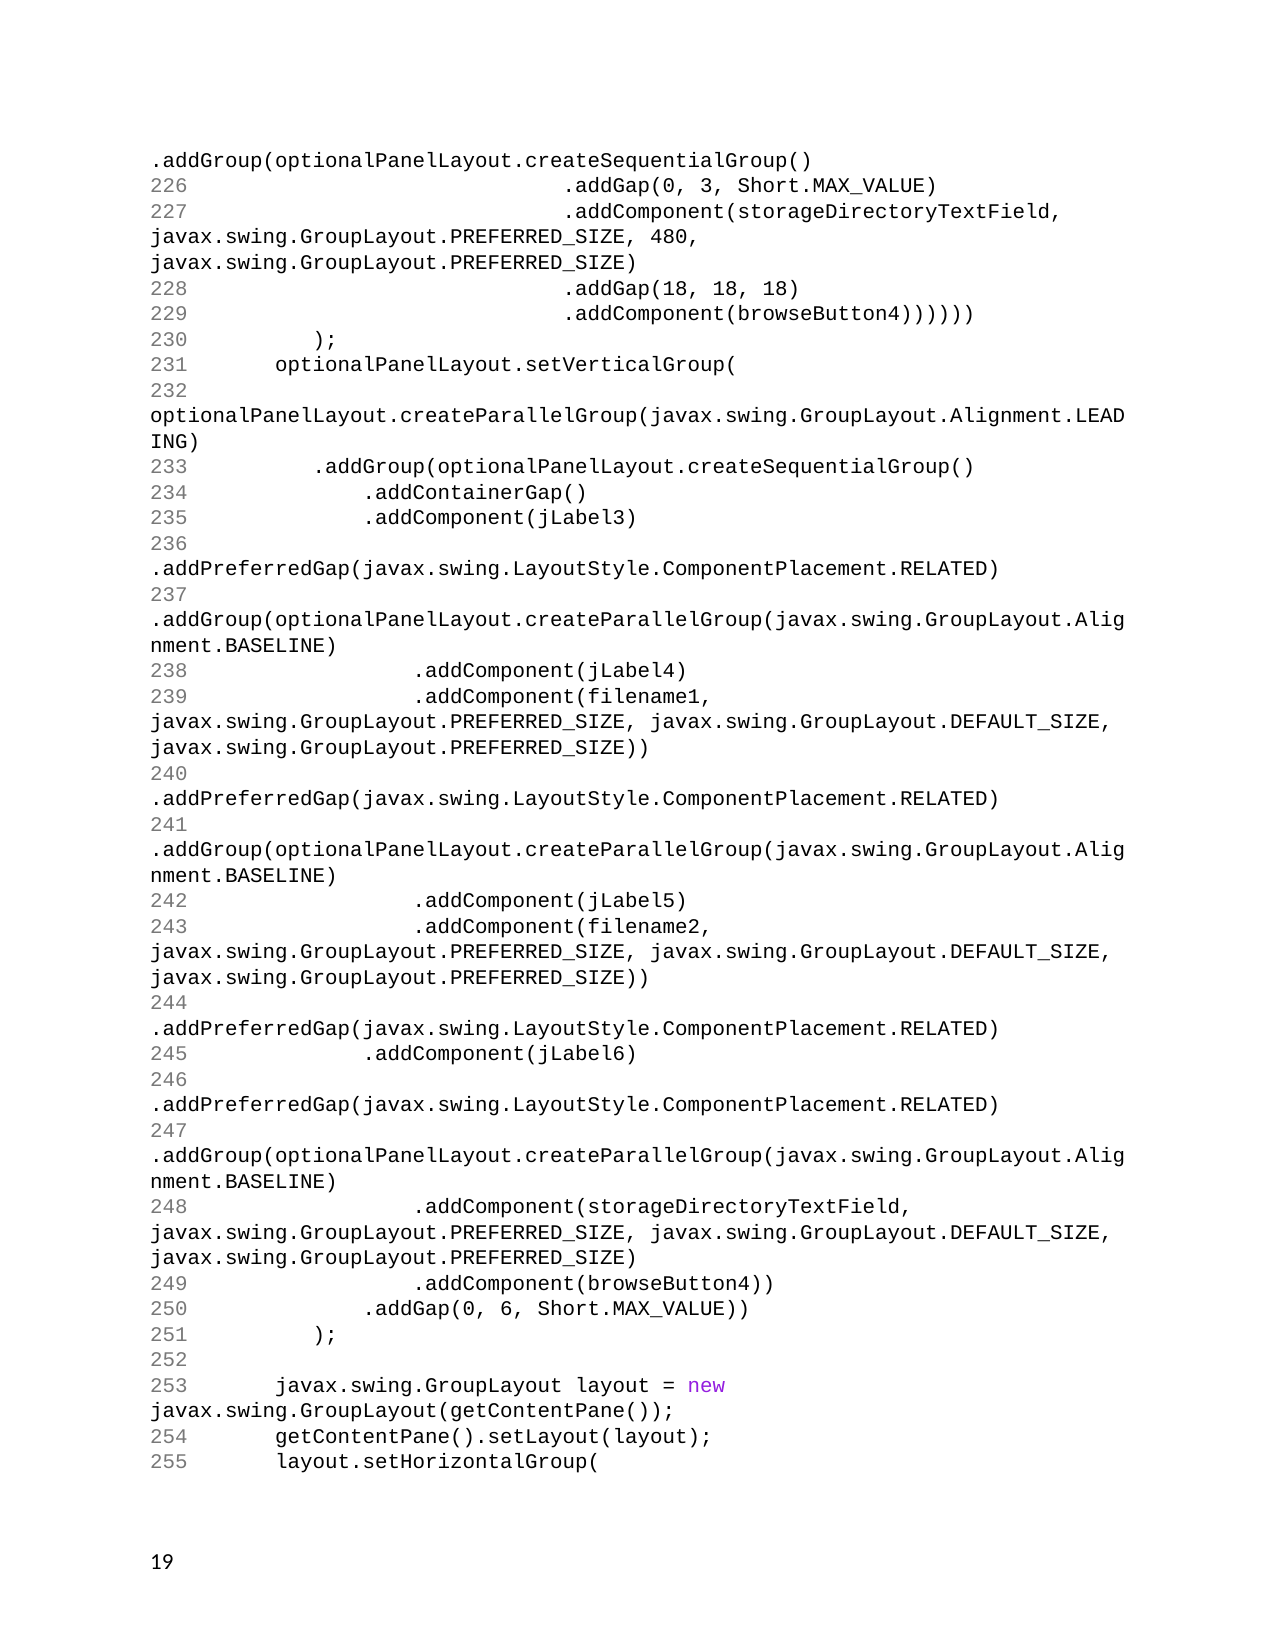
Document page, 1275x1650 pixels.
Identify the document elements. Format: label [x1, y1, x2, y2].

text [150, 150, 1125, 1475]
